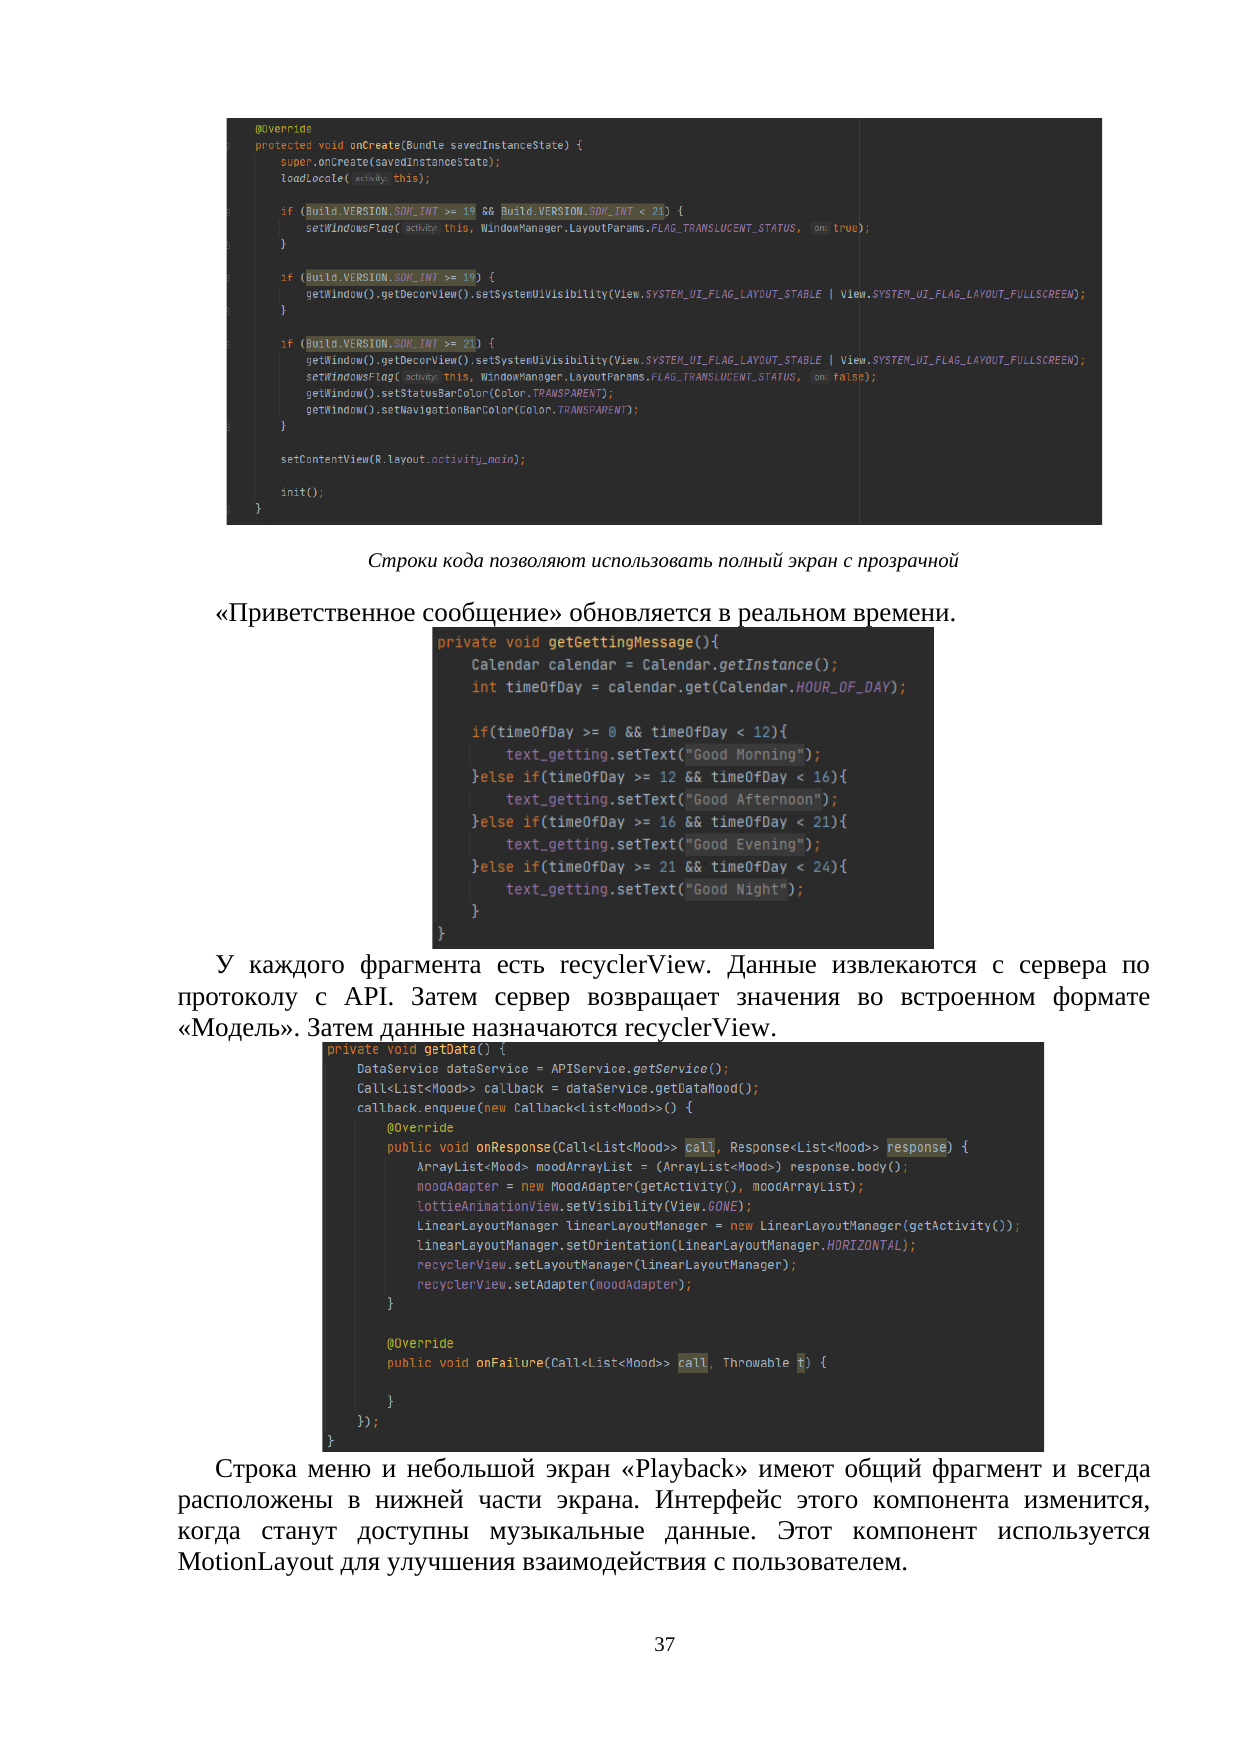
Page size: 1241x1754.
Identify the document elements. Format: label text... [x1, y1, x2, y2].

picture [226, 118, 1103, 525]
picture [432, 627, 934, 949]
picture [322, 1042, 1045, 1452]
text У каждого фрагмента есть recyclerView. Данные извлекаются с сервера по протоколу с API. Затем сервер возвращает значения во встроенном формате «Модель». Затем данные назначаются recyclerView. [177, 949, 1152, 1042]
text Строка меню и небольшой экран «Playback» имеют общий фрагмент и всегда расположены в нижней части экрана. Интерфейс этого компонента изменится, когда станут доступны музыкальные данные. Этот компонент используется MotionLayout для улучшения взаимодействия с пользователем. [177, 1452, 1152, 1577]
text «Приветственное сообщение» обновляется в реальном времени. [177, 596, 1152, 627]
text Строки кода позволяют использовать полный экран с прозрачной [177, 548, 1152, 572]
